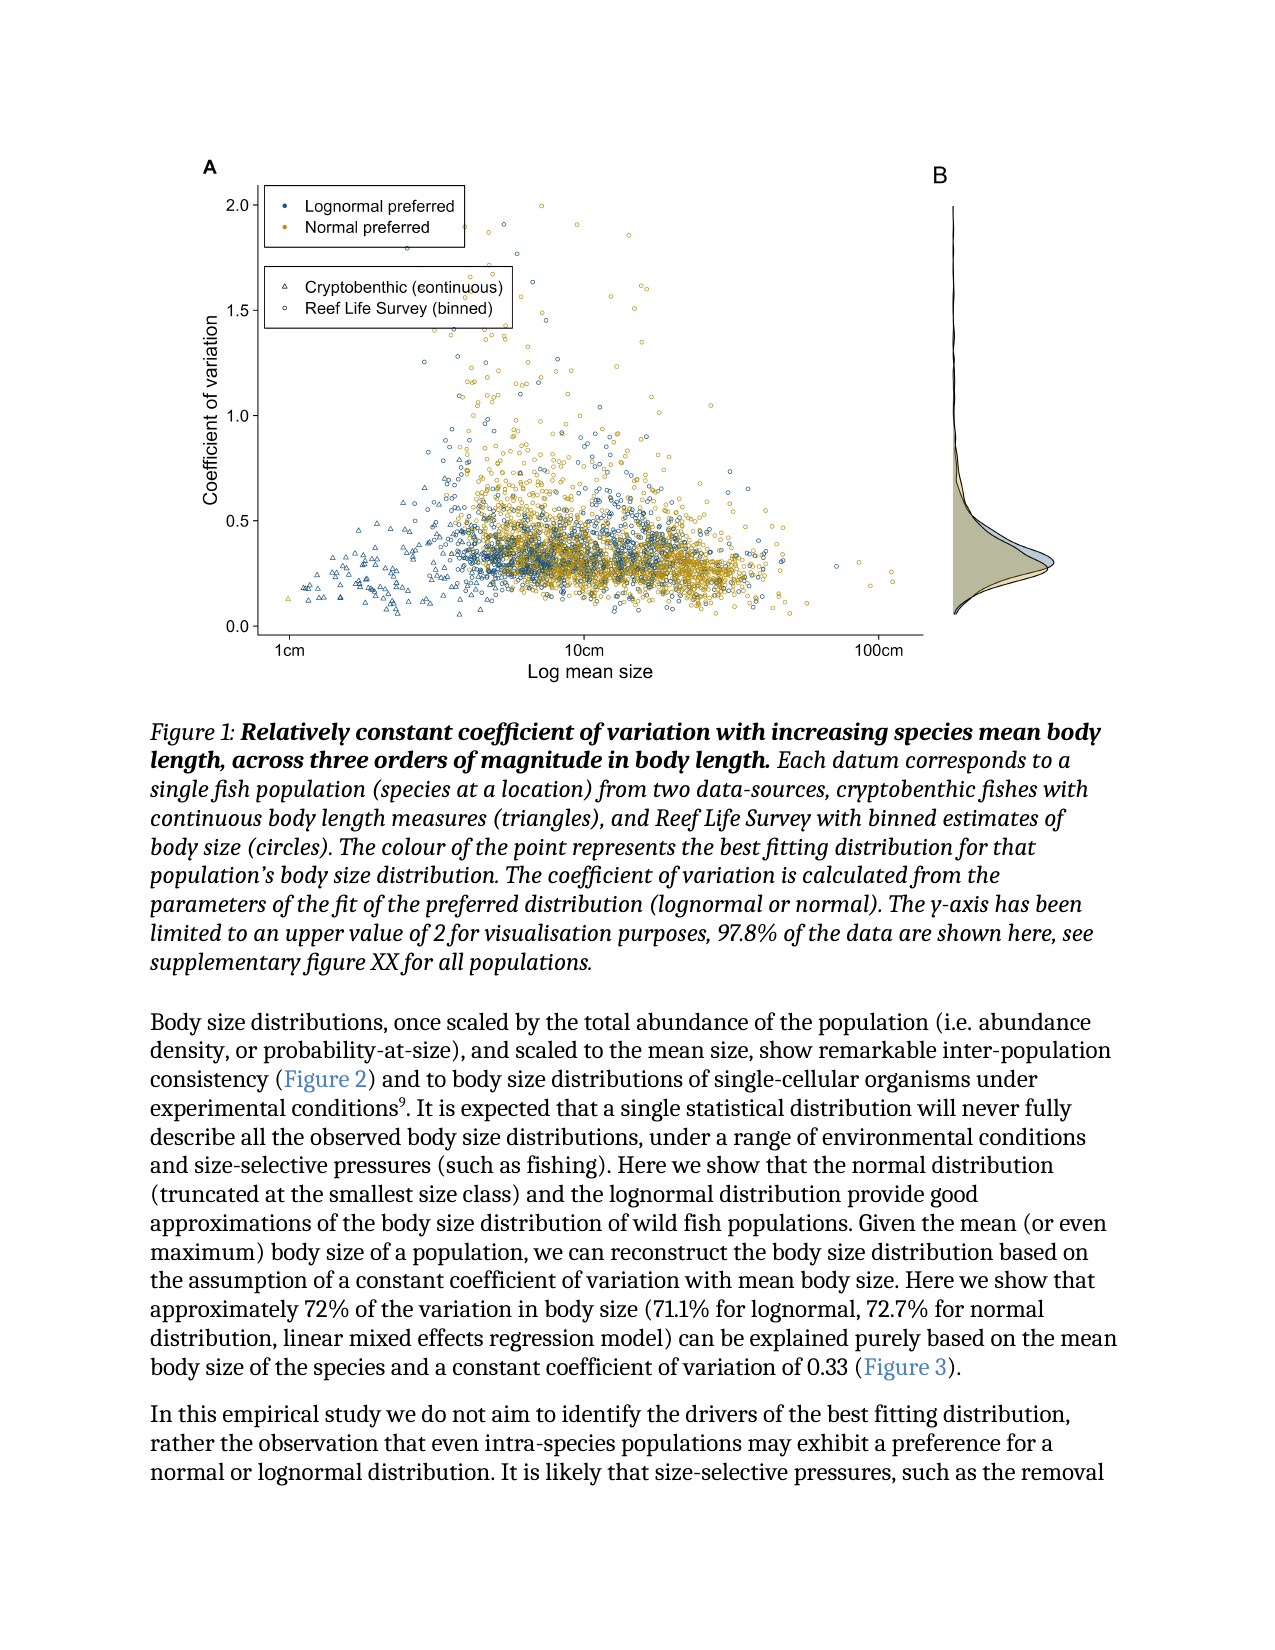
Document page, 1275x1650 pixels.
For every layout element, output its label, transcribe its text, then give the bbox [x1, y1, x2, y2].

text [150, 1400, 1125, 1486]
text Body size distributions, once scaled by the total abundance of the population (i.e. abundance density, or probability-at-size), and scaled to the mean size, show remarkable inter-population consistency (Figure 2) and to body size distributions of single-cellular organisms under experimental conditions9. It is expected that a single statistical distribution will never fully describe all the observed body size distributions, under a range of environmental conditions and size-selective pressures (such as fishing). Here we show that the normal distribution (truncated at the smallest size class) and the lognormal distribution provide good approximations of the body size distribution of wild fish populations. Given the mean (or even maximum) body size of a population, we can reconstruct the body size distribution based on the assumption of a constant coefficient of variation with mean body size. Here we show that approximately 72% of the variation in body size (71.1% for lognormal, 72.7% for normal distribution, linear mixed effects regression model) can be explained purely based on the mean body size of the species and a constant coefficient of variation of 0.33 (Figure 3). [150, 1008, 1125, 1381]
table_header Figure 1: Relatively constant coefficient of variation with increasing species mean body length, across three orders of magnitude in body length. Each datum corresponds to a single fish population (species at a location) from two data-sources, cryptobenthic fishes with continuous body length measures (triangles), and Reef Life Survey with binned estimates of body size (circles). The colour of the point represents the best fitting distribution for that population’s body size distribution. The coefficient of variation is calculated from the parameters of the fit of the preferred distribution (lognormal or normal). The y-axis has been limited to an upper value of 2 for visualisation purposes, 97.8% of the data are shown here, see supplementary figure XX for all populations. [139, 150, 1114, 989]
picture [188, 150, 1064, 697]
